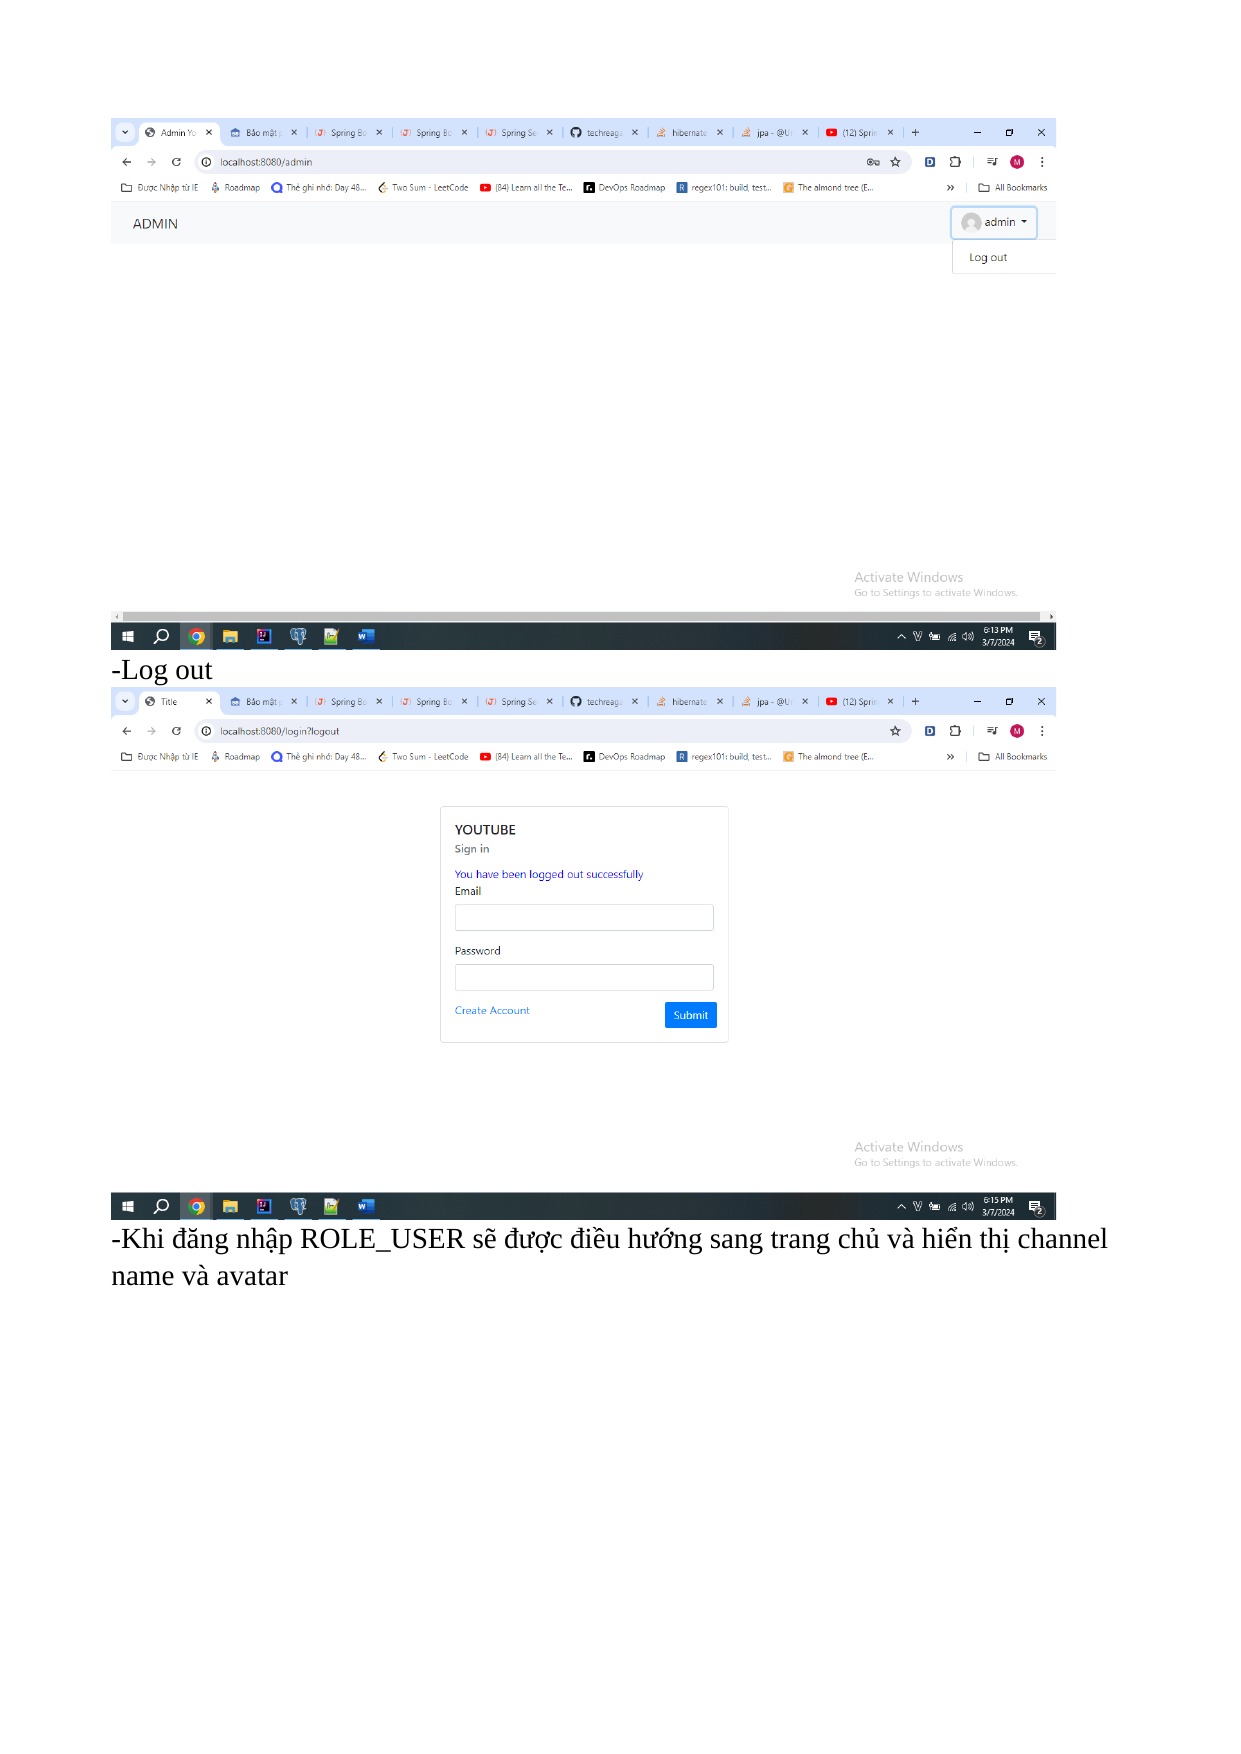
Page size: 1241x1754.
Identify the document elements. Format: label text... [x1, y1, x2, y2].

picture [111, 687, 1057, 1220]
list -Log out [111, 652, 1122, 685]
picture [111, 118, 1057, 650]
list -Khi đăng nhập ROLE_USER sẽ được điều hướng sang trang chủ và hiển thị channel name và avatar [111, 1222, 1122, 1291]
